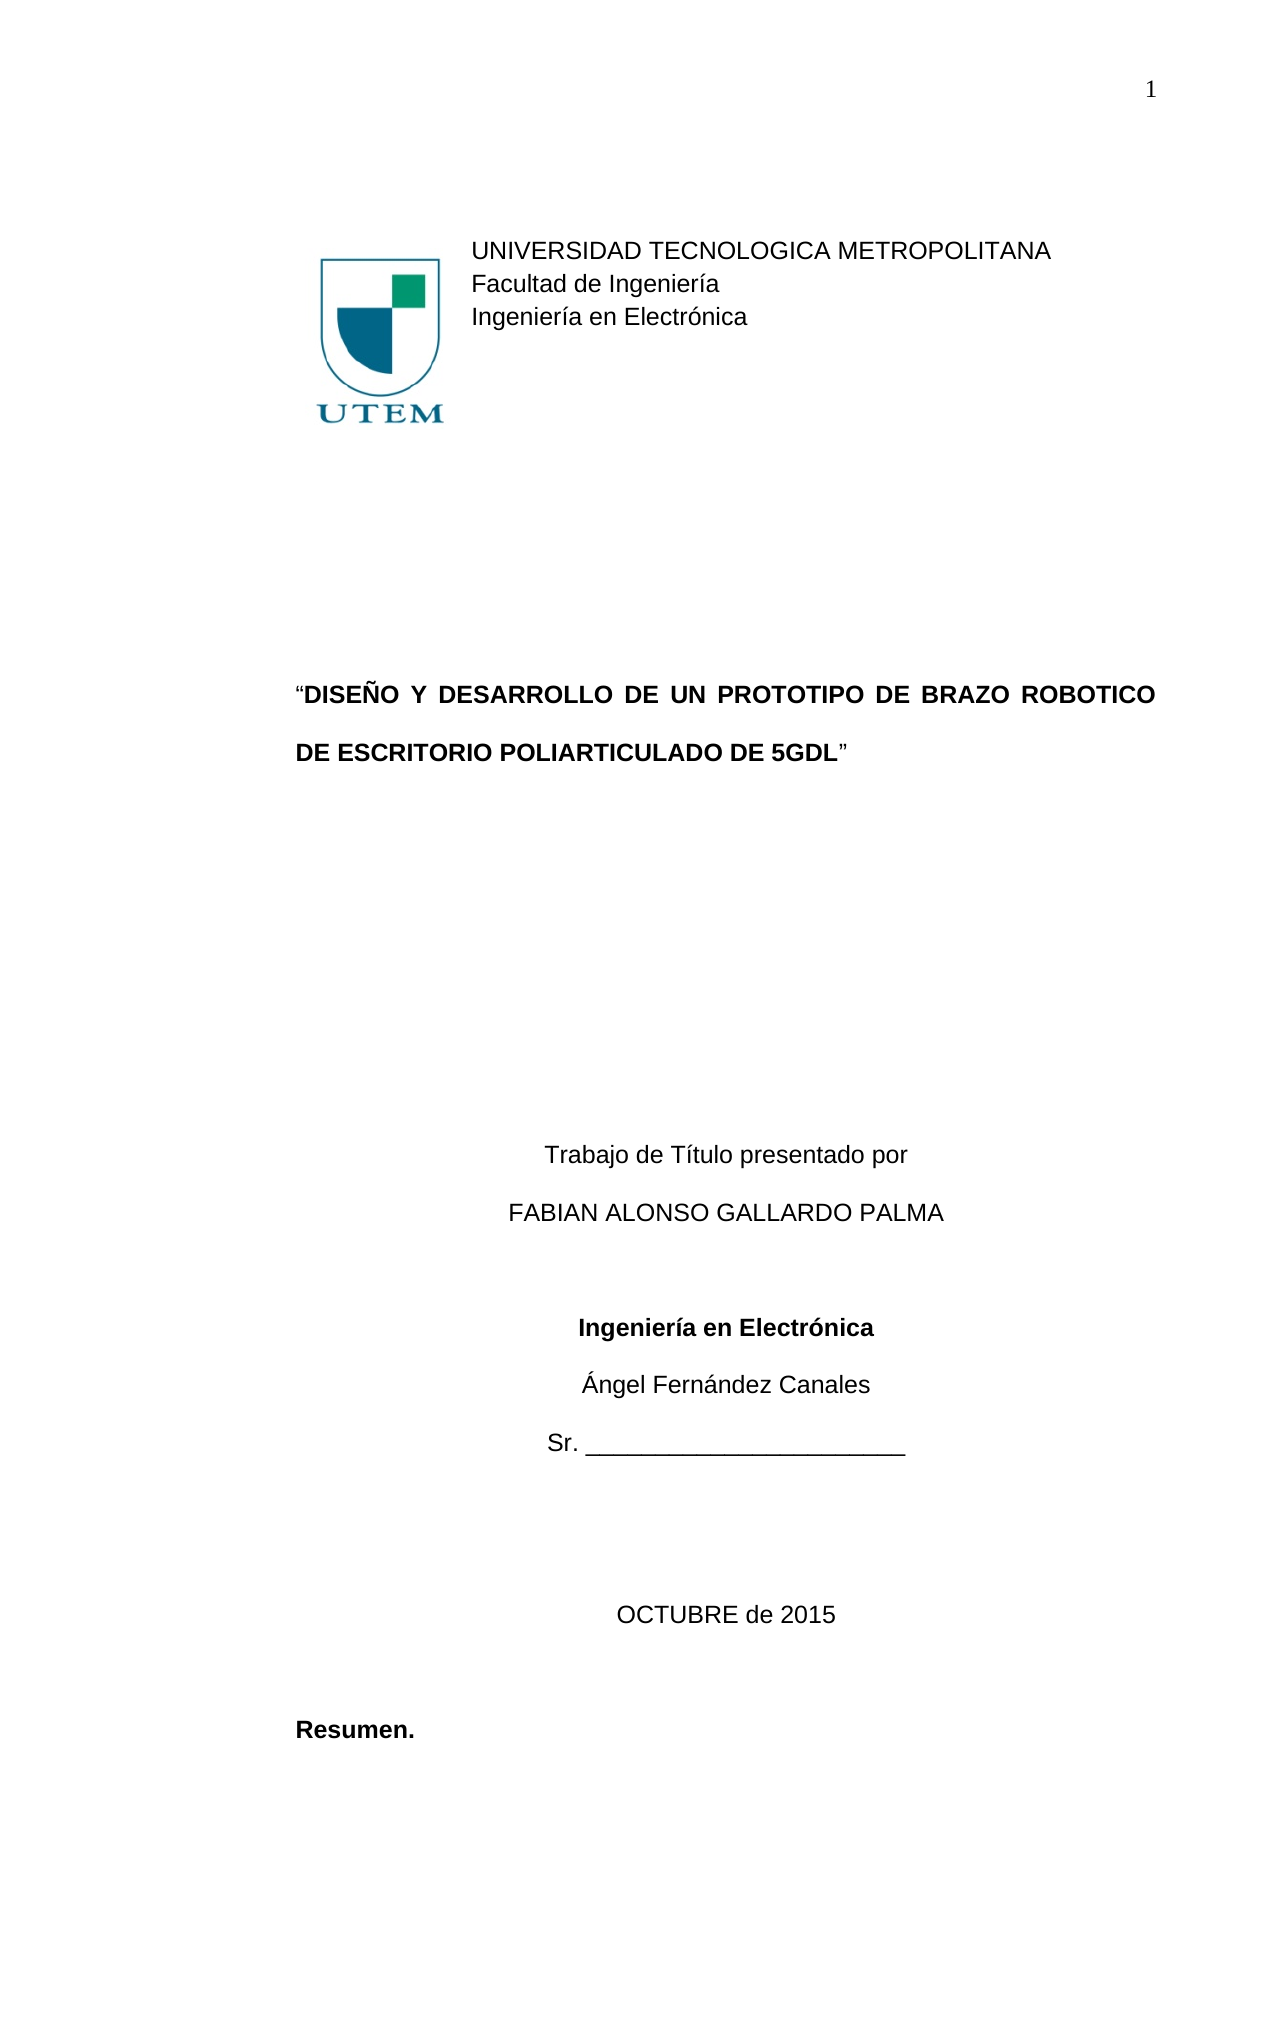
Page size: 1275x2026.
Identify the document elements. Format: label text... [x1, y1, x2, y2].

text Ángel Fernández Canales [295, 1370, 1157, 1399]
text Ingeniería en Electrónica [295, 1313, 1157, 1342]
text “DISEÑO Y DESARROLLO DE UN PROTOTIPO DE BRAZO ROBOTICO DE ESCRITORIO POLIARTICULADO DE 5GDL” [295, 680, 1157, 767]
text Sr. _______________________ [295, 1428, 1157, 1457]
text Trabajo de Título presentado por [295, 1140, 1157, 1169]
text OCTUBRE de 2015 [295, 1600, 1157, 1629]
text Resumen. [295, 1715, 1157, 1744]
text FABIAN ALONSO GALLARDO PALMA [295, 1198, 1157, 1227]
text UNIVERSIDAD TECNOLOGICA METROPOLITANA Facultad de Ingeniería Ingeniería en Electrónica [295, 236, 1157, 331]
picture [305, 331, 453, 430]
